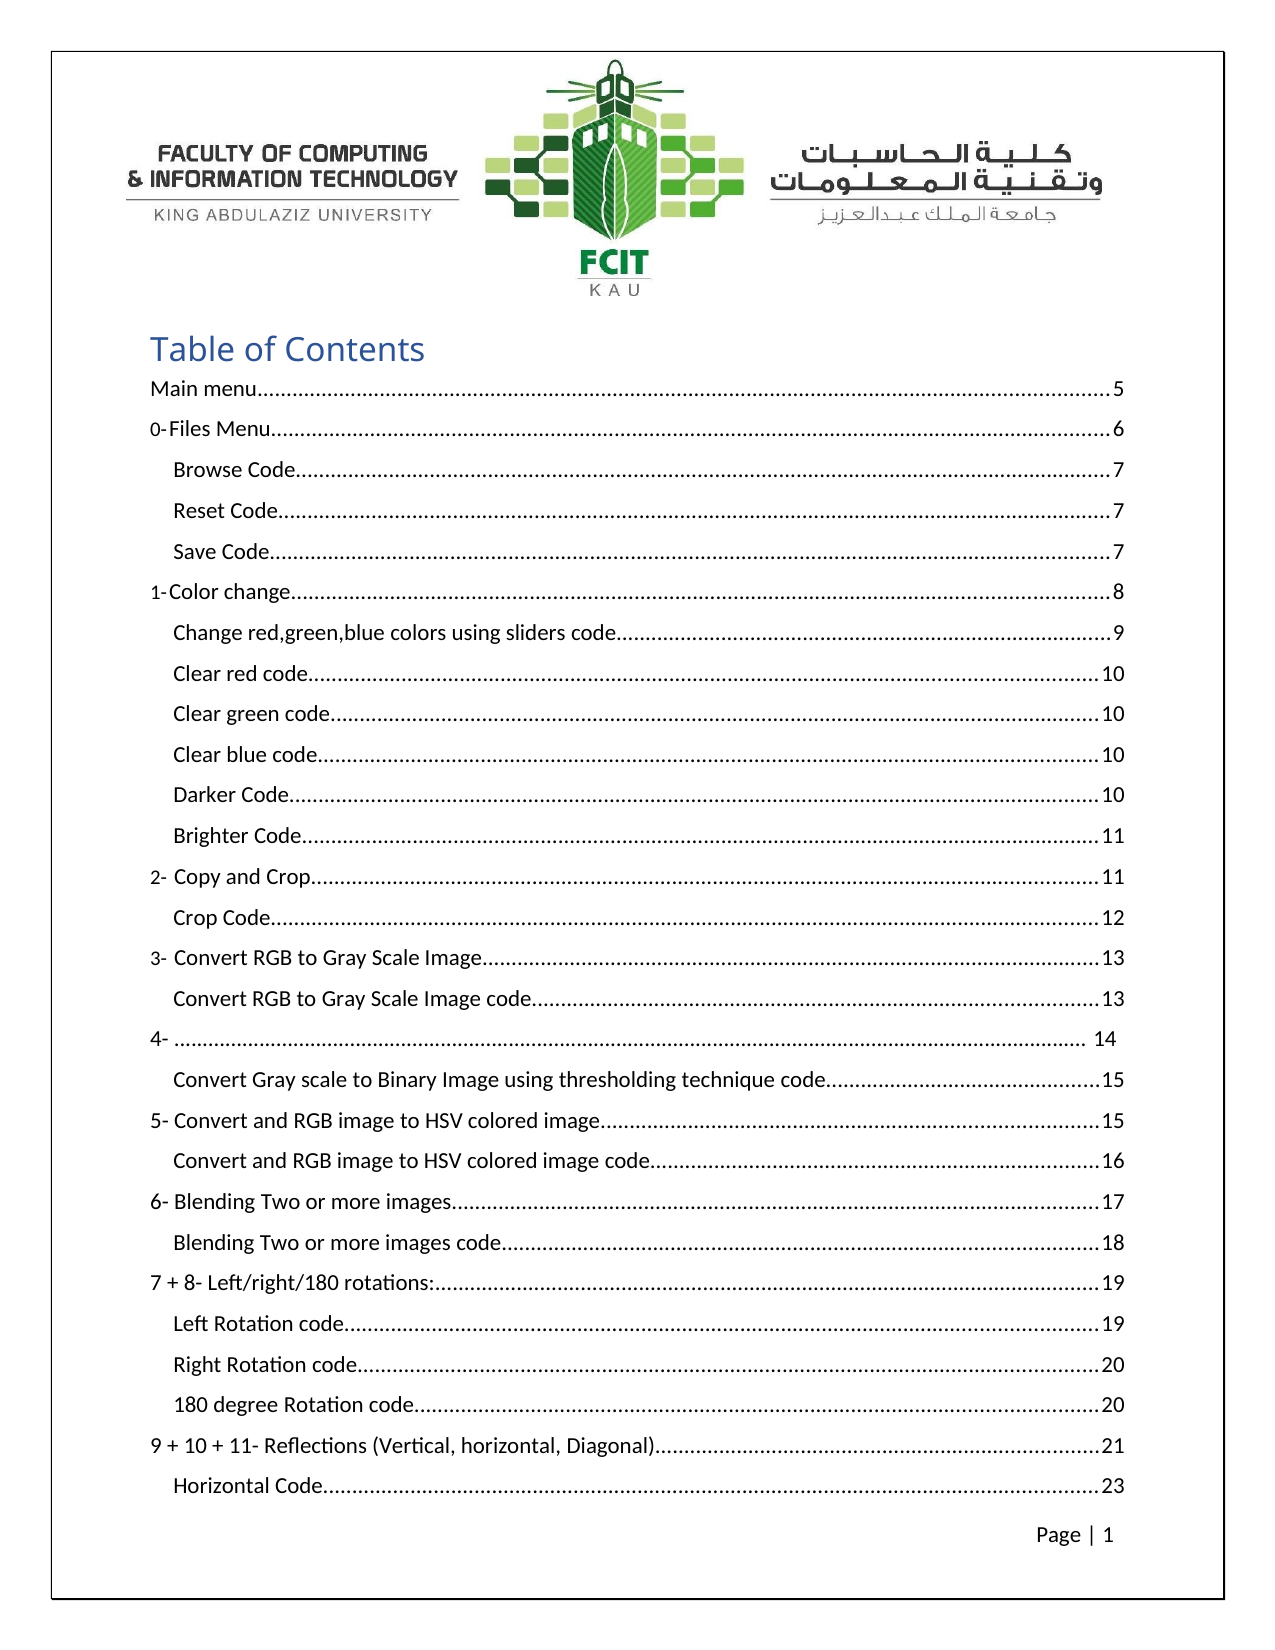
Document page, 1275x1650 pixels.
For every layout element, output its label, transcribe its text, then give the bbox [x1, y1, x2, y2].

text Darker Code 10 [173, 781, 1204, 808]
text Browse Code 7 [173, 455, 1204, 483]
text 9 + 10 + 11- Reflections (Vertical, horizontal, Diagonal) 21 [150, 1431, 1204, 1459]
text Change red,green,blue colors using sliders code 9 [173, 618, 1204, 646]
text Brighter Code 11 [173, 821, 1204, 849]
text Clear blue code 10 [173, 740, 1204, 768]
text Right Rotation code 20 [173, 1350, 1204, 1378]
text Save Code 7 [173, 537, 1204, 565]
text Main menu 5 [150, 374, 1204, 402]
list Convert and RGB image to HSV colored image 15 [150, 1106, 1204, 1134]
text Table of Contents [150, 325, 1204, 371]
list Files Menu 6 [150, 414, 1204, 443]
text Convert RGB to Gray Scale Image code 13 [173, 984, 1204, 1012]
text Clear green code 10 [173, 699, 1204, 727]
text Reset Code 7 [173, 496, 1204, 524]
text Convert Gray scale to Binary Image using thresholding technique code 15 [173, 1065, 1204, 1093]
text 180 degree Rotation code 20 [173, 1391, 1204, 1419]
text Crop Code 12 [173, 903, 1204, 931]
text Blending Two or more images code 18 [173, 1228, 1204, 1256]
text 4- ................................................................................................................................................................. 14 [150, 1024, 1204, 1053]
list Color change 8 [150, 577, 1204, 605]
text 7 + 8- Left/right/180 rotations: 19 [150, 1268, 1204, 1296]
text Horizontal Code 23 [173, 1472, 1204, 1500]
text Clear red code 10 [173, 659, 1204, 687]
list Convert RGB to Gray Scale Image 13 [150, 943, 1204, 971]
text Left Rotation code 19 [173, 1309, 1204, 1337]
list Blending Two or more images 17 [150, 1187, 1204, 1215]
picture [126, 53, 1102, 296]
text Convert and RGB image to HSV colored image code 16 [173, 1146, 1204, 1174]
list Copy and Crop 11 [150, 862, 1204, 890]
